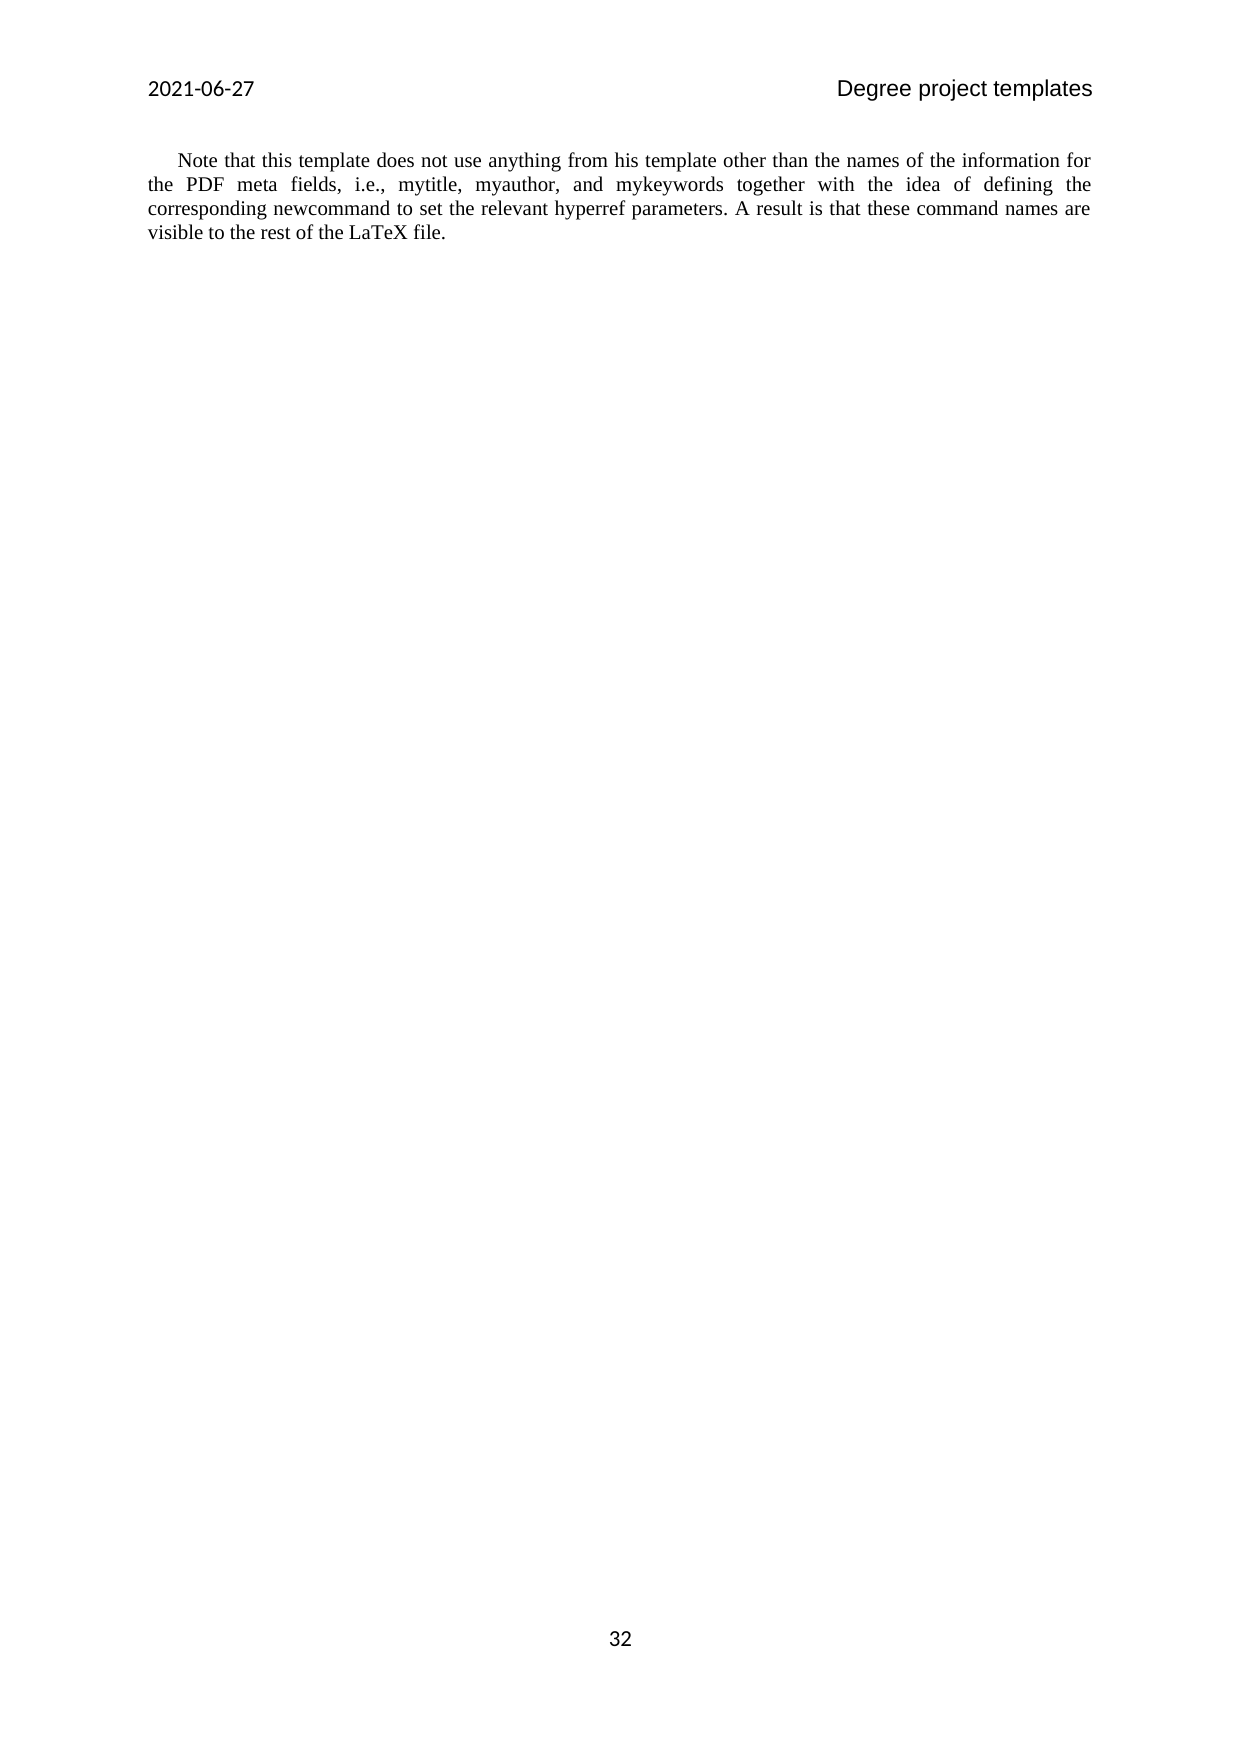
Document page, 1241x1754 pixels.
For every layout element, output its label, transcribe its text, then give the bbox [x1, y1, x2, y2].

text Note that this template does not use anything from his template other than the names of the information for the PDF meta fields, i.e., mytitle, myauthor, and mykeywords together with the idea of defining the corresponding newcommand to set the relevant hyperref parameters. A result is that these command names are visible to the rest of the LaTeX file. [148, 148, 1093, 244]
